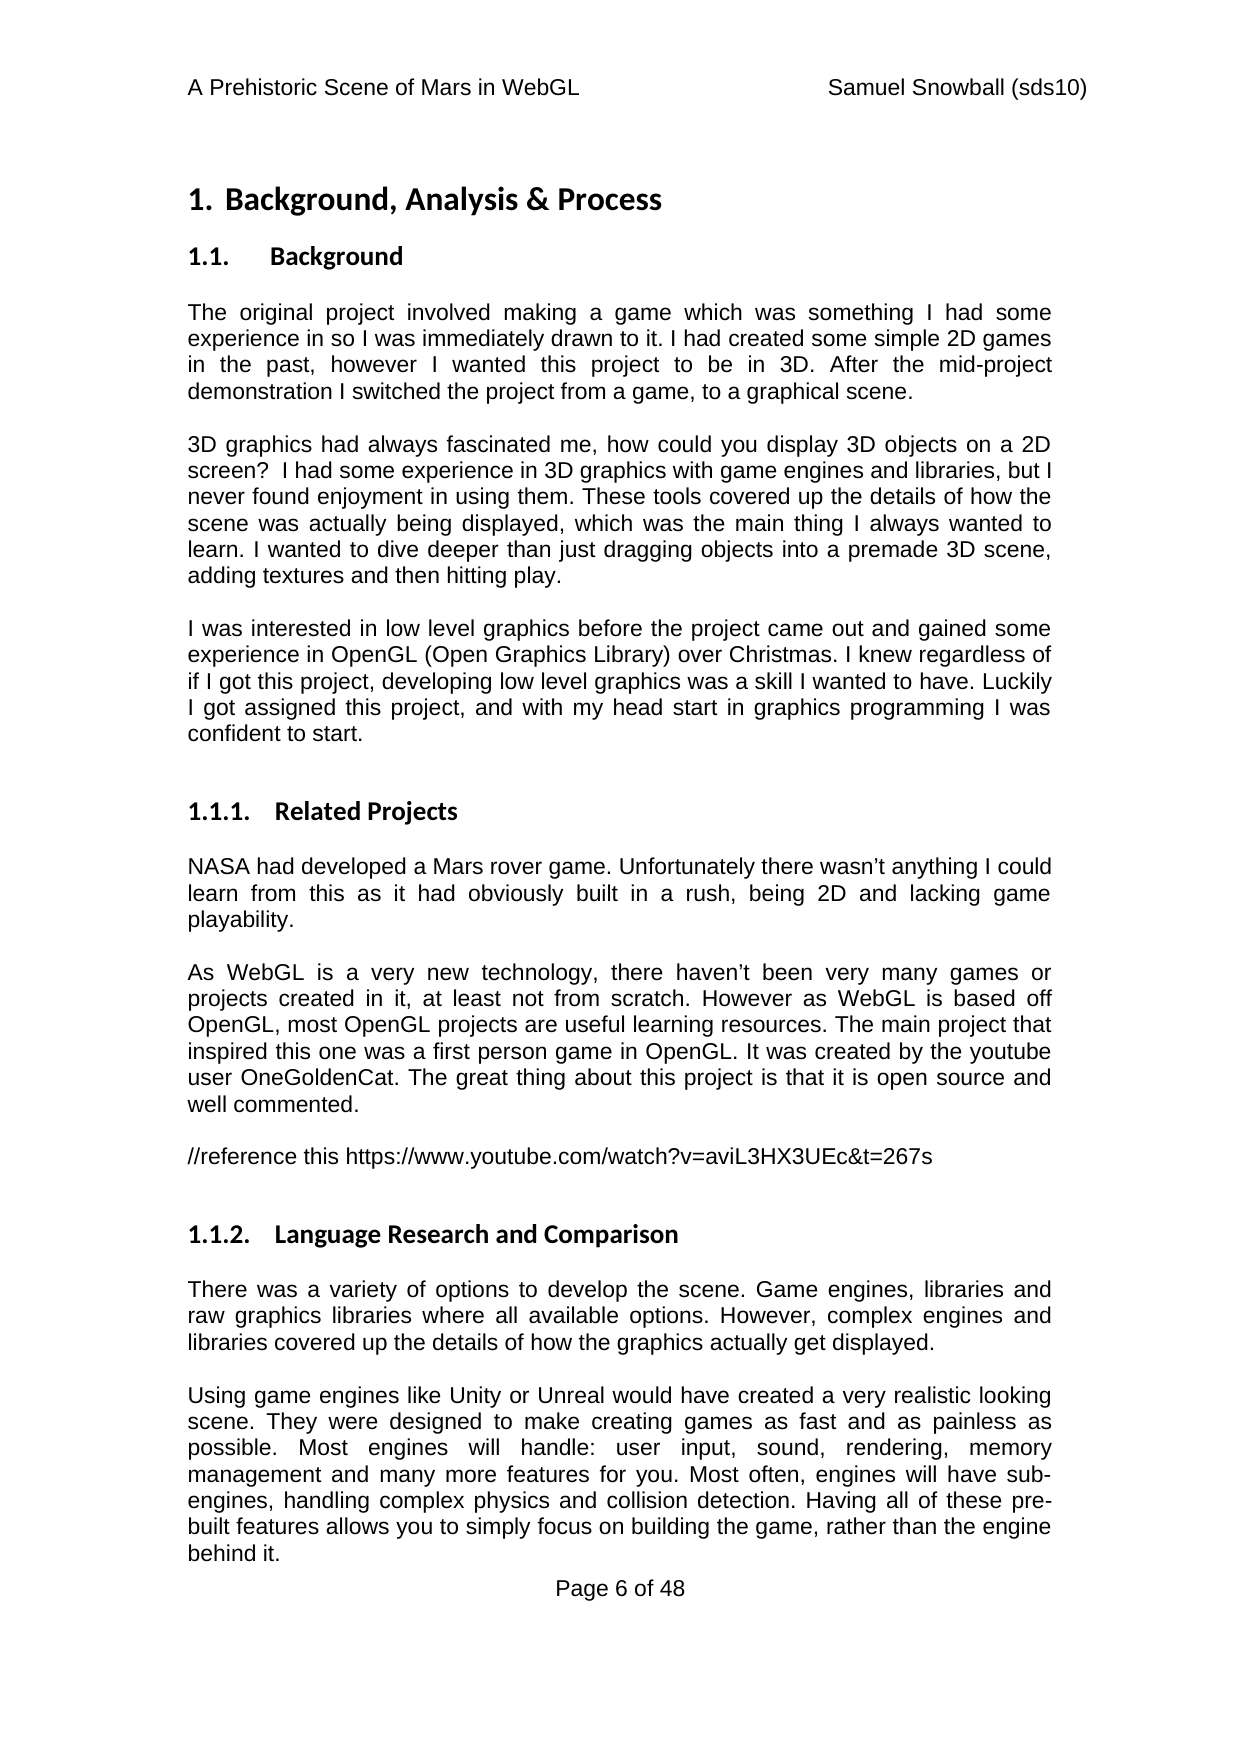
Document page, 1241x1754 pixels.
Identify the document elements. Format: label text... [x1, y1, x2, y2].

subtitle Background [187, 239, 1053, 272]
text As WebGL is a very new technology, there haven’t been very many games or projects created in it, at least not from scratch. However as WebGL is based off OpenGL, most OpenGL projects are useful learning resources. The main project that inspired this one was a first person game in OpenGL. It was created by the youtube user OneGoldenCat. The great thing about this project is that it is open source and well commented. [187, 959, 1053, 1117]
subtitle 1.1.1. Related Projects [187, 794, 1053, 827]
subtitle Background, Analysis & Process [187, 178, 1053, 218]
text //reference this https://www.youtube.com/watch?v=aviL3HX3UEc&t=267s [187, 1143, 1053, 1169]
text Using game engines like Unity or Unreal would have created a very realistic looking scene. They were designed to make creating games as fast and as painless as possible. Most engines will handle: user input, sound, rendering, memory management and many more features for you. Most often, engines will have sub-engines, handling complex physics and collision detection. Having all of these pre-built features allows you to simply focus on building the game, rather than the engine behind it. [187, 1382, 1053, 1566]
text I was interested in low level graphics before the project came out and gained some experience in OpenGL (Open Graphics Library) over Christmas. I knew regardless of if I got this project, developing low level graphics was a skill I wanted to have. Luckily I got assigned this project, and with my head start in graphics programming I was confident to start. [187, 615, 1053, 747]
text There was a variety of options to develop the scene. Game engines, libraries and raw graphics libraries where all available options. However, complex engines and libraries covered up the details of how the graphics actually get displayed. [187, 1276, 1053, 1355]
text The original project involved making a game which was something I had some experience in so I was immediately drawn to it. I had created some simple 2D games in the past, however I wanted this project to be in 3D. After the mid-project demonstration I switched the project from a game, to a graphical scene. [187, 299, 1053, 404]
text 3D graphics had always fascinated me, how could you display 3D objects on a 2D screen? I had some experience in 3D graphics with game engines and libraries, but I never found enjoyment in using them. These tools covered up the details of how the scene was actually being displayed, which was the main thing I always wanted to learn. I wanted to dive deeper than just dragging objects into a premade 3D scene, adding textures and then hitting play. [187, 431, 1053, 589]
subtitle 1.1.2. Language Research and Comparison [187, 1217, 1053, 1250]
text NASA had developed a Mars rover game. Unfortunately there wasn’t anything I could learn from this as it had obviously built in a rush, being 2D and lacking game playability. [187, 853, 1053, 932]
